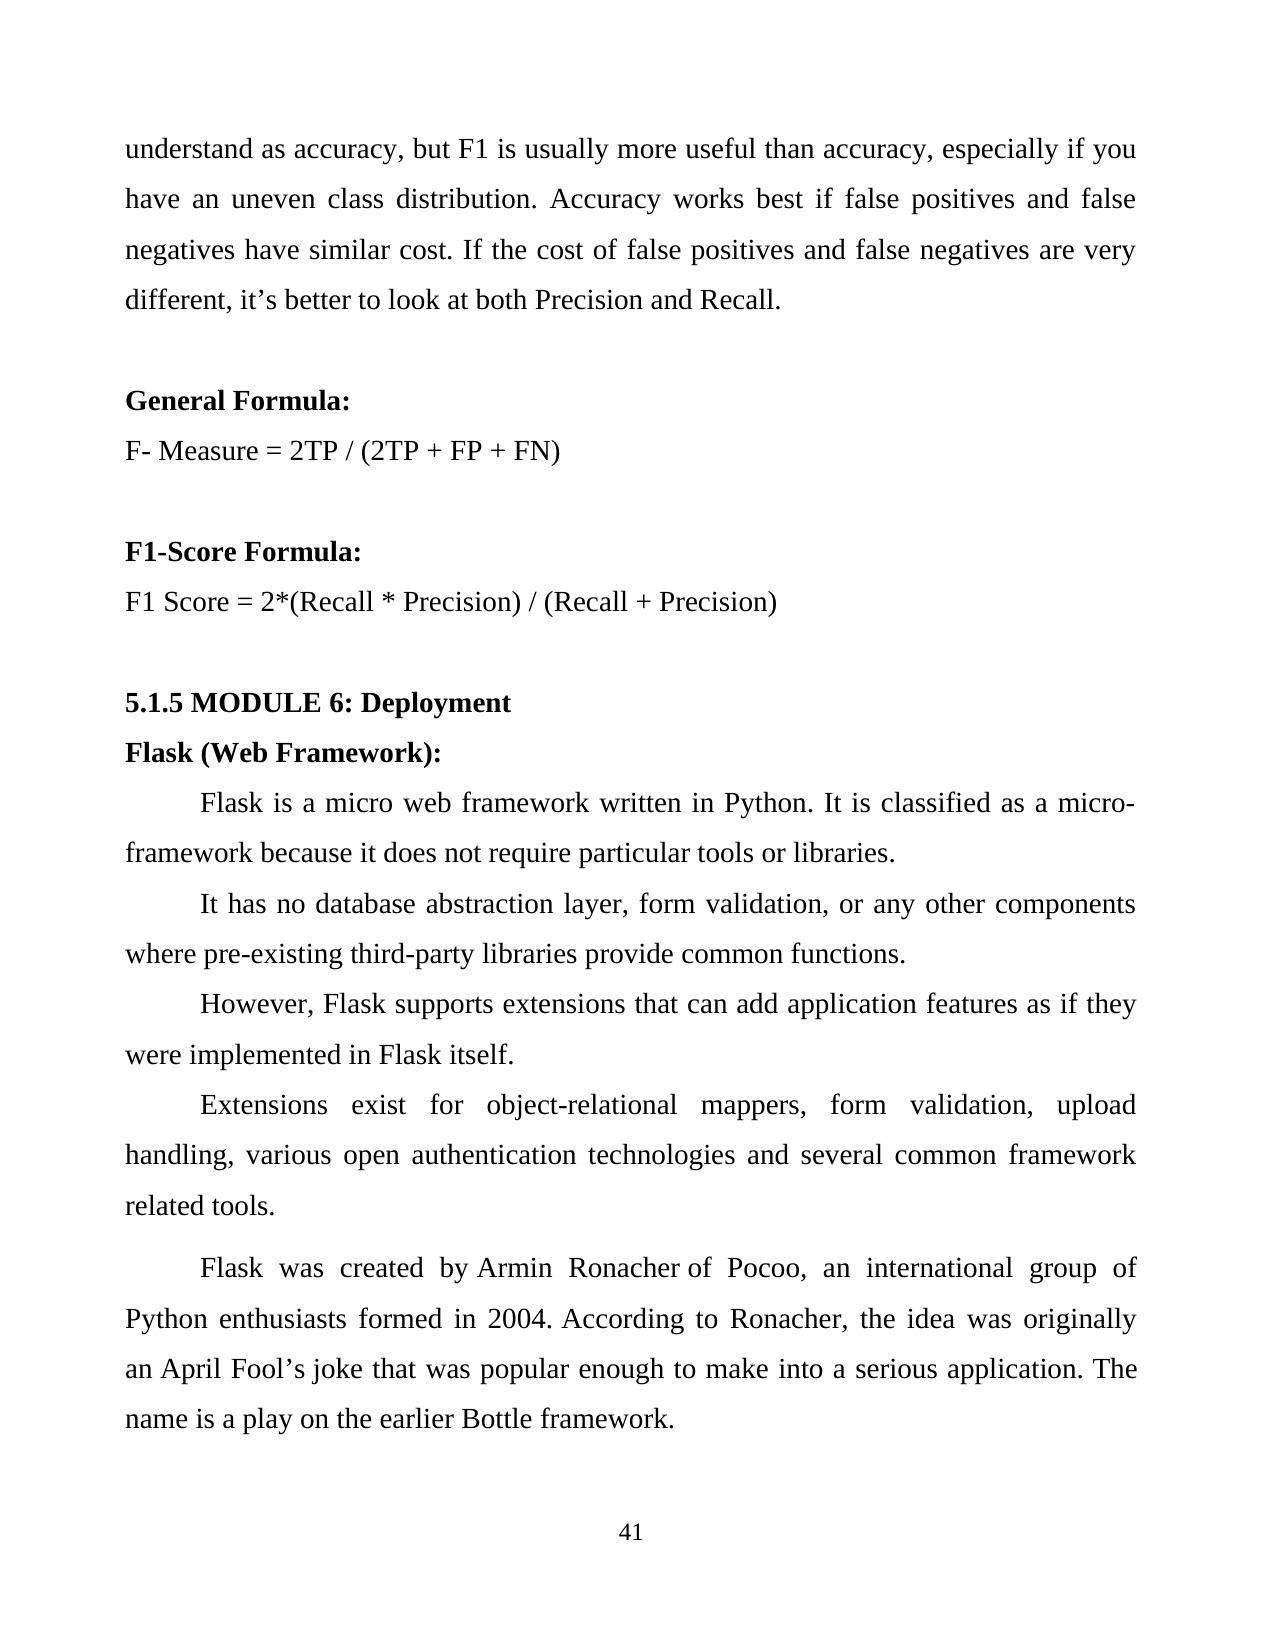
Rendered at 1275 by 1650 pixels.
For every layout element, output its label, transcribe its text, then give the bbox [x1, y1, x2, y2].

text Flask was created by Armin Ronacher of Pocoo, an international group of Python enthusiasts formed in 2004. According to Ronacher, the idea was originally an April Fool’s joke that was popular enough to make into a serious application. The name is a play on the earlier Bottle framework. [125, 1251, 1137, 1435]
text It has no database abstraction layer, form validation, or any other components where pre-existing third-party libraries provide common functions. [125, 886, 1137, 970]
text F- Measure = 2TP / (2TP + FP + FN) [125, 433, 1137, 467]
text Flask (Web Framework): [125, 735, 1137, 768]
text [125, 131, 1137, 316]
text Extensions exist for object-relational mappers, form validation, upload handling, various open authentication technologies and several common framework related tools. [125, 1087, 1137, 1221]
text 5.1.5 MODULE 6: Deployment [125, 685, 1137, 718]
text F1-Score Formula: [125, 534, 1137, 567]
text General Formula: [125, 383, 1137, 416]
text However, Flask supports extensions that can add application features as if they were implemented in Flask itself. [125, 987, 1137, 1070]
text Flask is a micro web framework written in Python. It is classified as a micro-framework because it does not require particular tools or libraries. [125, 785, 1137, 869]
text F1 Score = 2*(Recall * Precision) / (Recall + Precision) [125, 584, 1137, 618]
